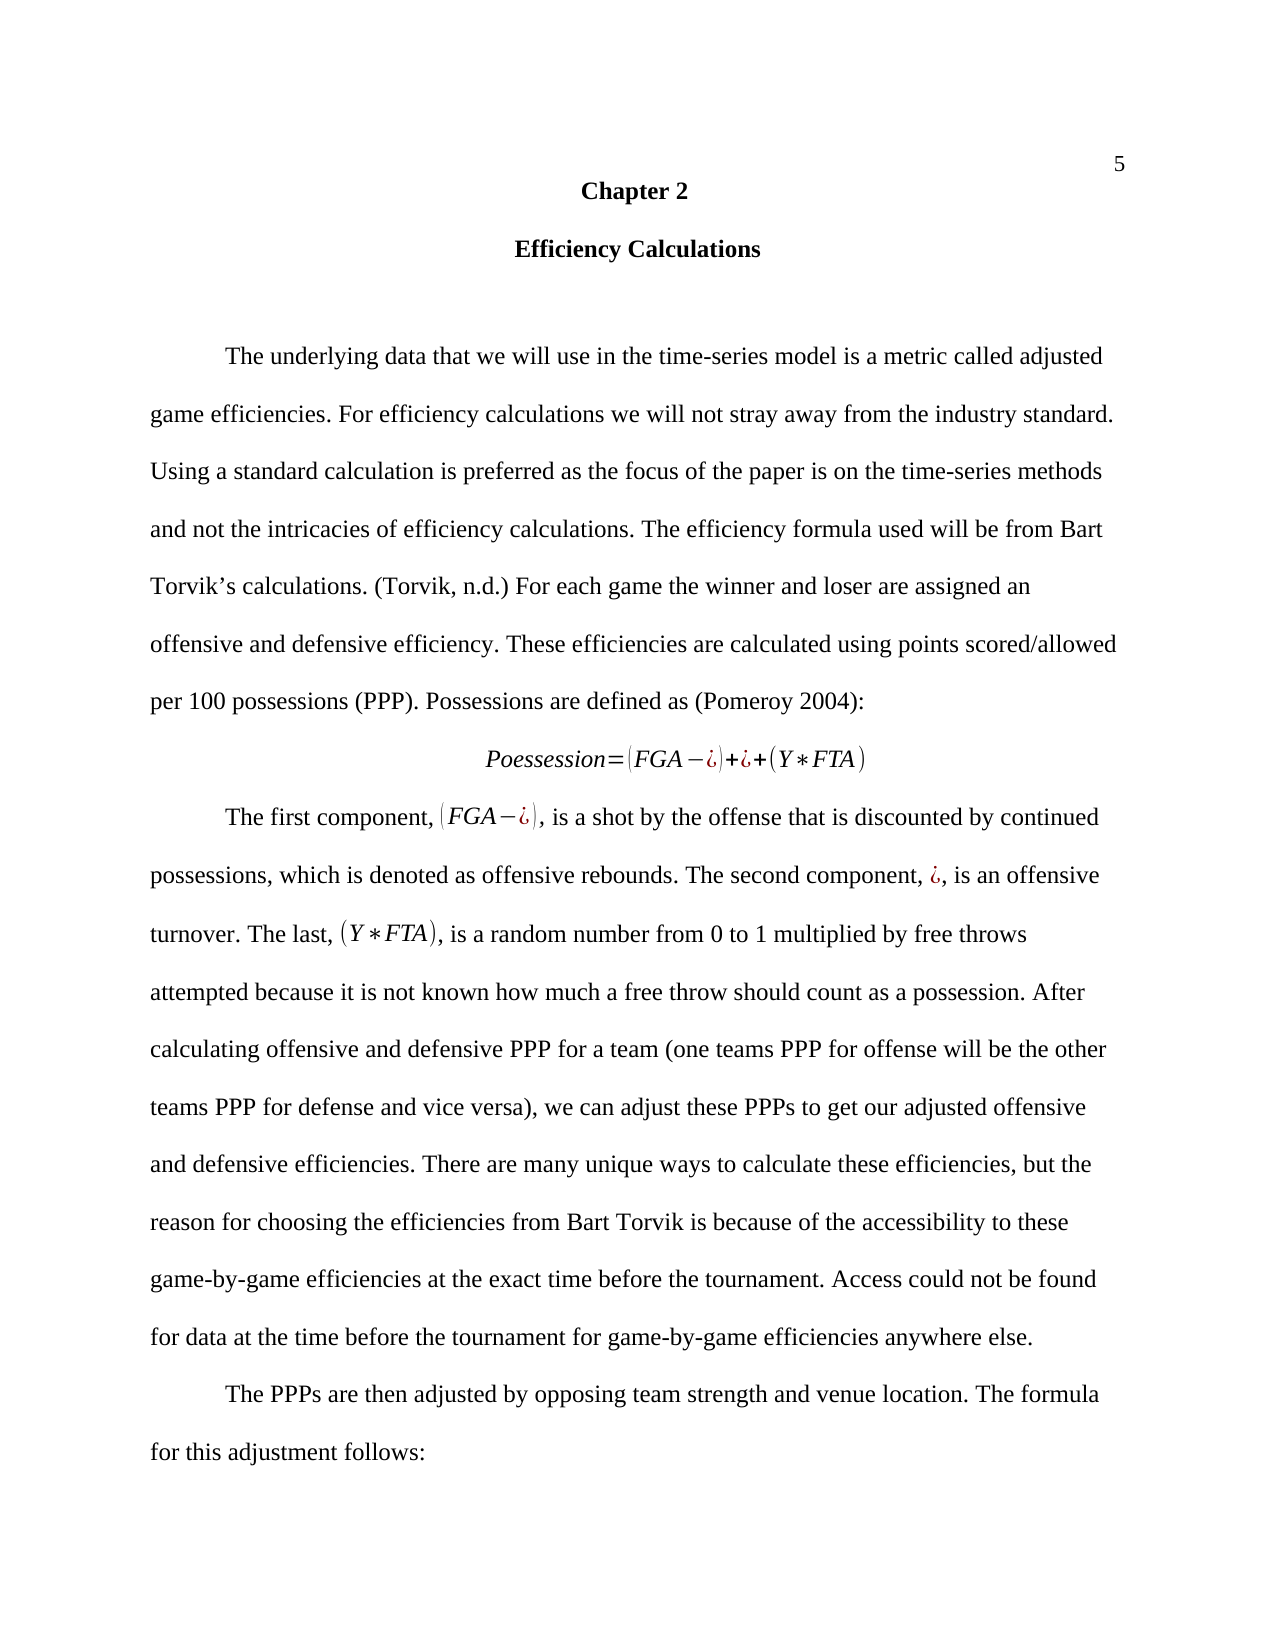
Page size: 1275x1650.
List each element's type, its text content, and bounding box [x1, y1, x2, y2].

text The first component, is a shot by the offense that is discounted by continued possessions, which is denoted as offensive rebounds. The second component, , is an offensive turnover. The last, , is a random number from 0 to 1 multiplied by free throws attempted because it is not known how much a free throw should count as a possession. After calculating offensive and defensive PPP for a team (one teams PPP for offense will be the other teams PPP for defense and vice versa), we can adjust these PPPs to get our adjusted offensive and defensive efficiencies. There are many unique ways to calculate these efficiencies, but the reason for choosing the efficiencies from Bart Torvik is because of the accessibility to these game-by-game efficiencies at the exact time before the tournament. Access could not be found for data at the time before the tournament for game-by-game efficiencies anywhere else. [150, 801, 1125, 1351]
subtitle Efficiency Calculations [150, 176, 1125, 263]
text The underlying data that we will use in the time-series model is a metric called adjusted game efficiencies. For efficiency calculations we will not stray away from the industry standard. Using a standard calculation is preferred as the focus of the paper is on the time-series methods and not the intricacies of efficiency calculations. The efficiency formula used will be from Bart Torvik’s calculations. (Torvik, n.d.) For each game the winner and loser are assigned an offensive and defensive efficiency. These efficiencies are calculated using points scored/allowed per 100 possessions (PPP). Possessions are defined as (Pomeroy 2004): [150, 341, 1125, 715]
text The PPPs are then adjusted by opposing team strength and venue location. The formula for this adjustment follows: [150, 1379, 1125, 1466]
